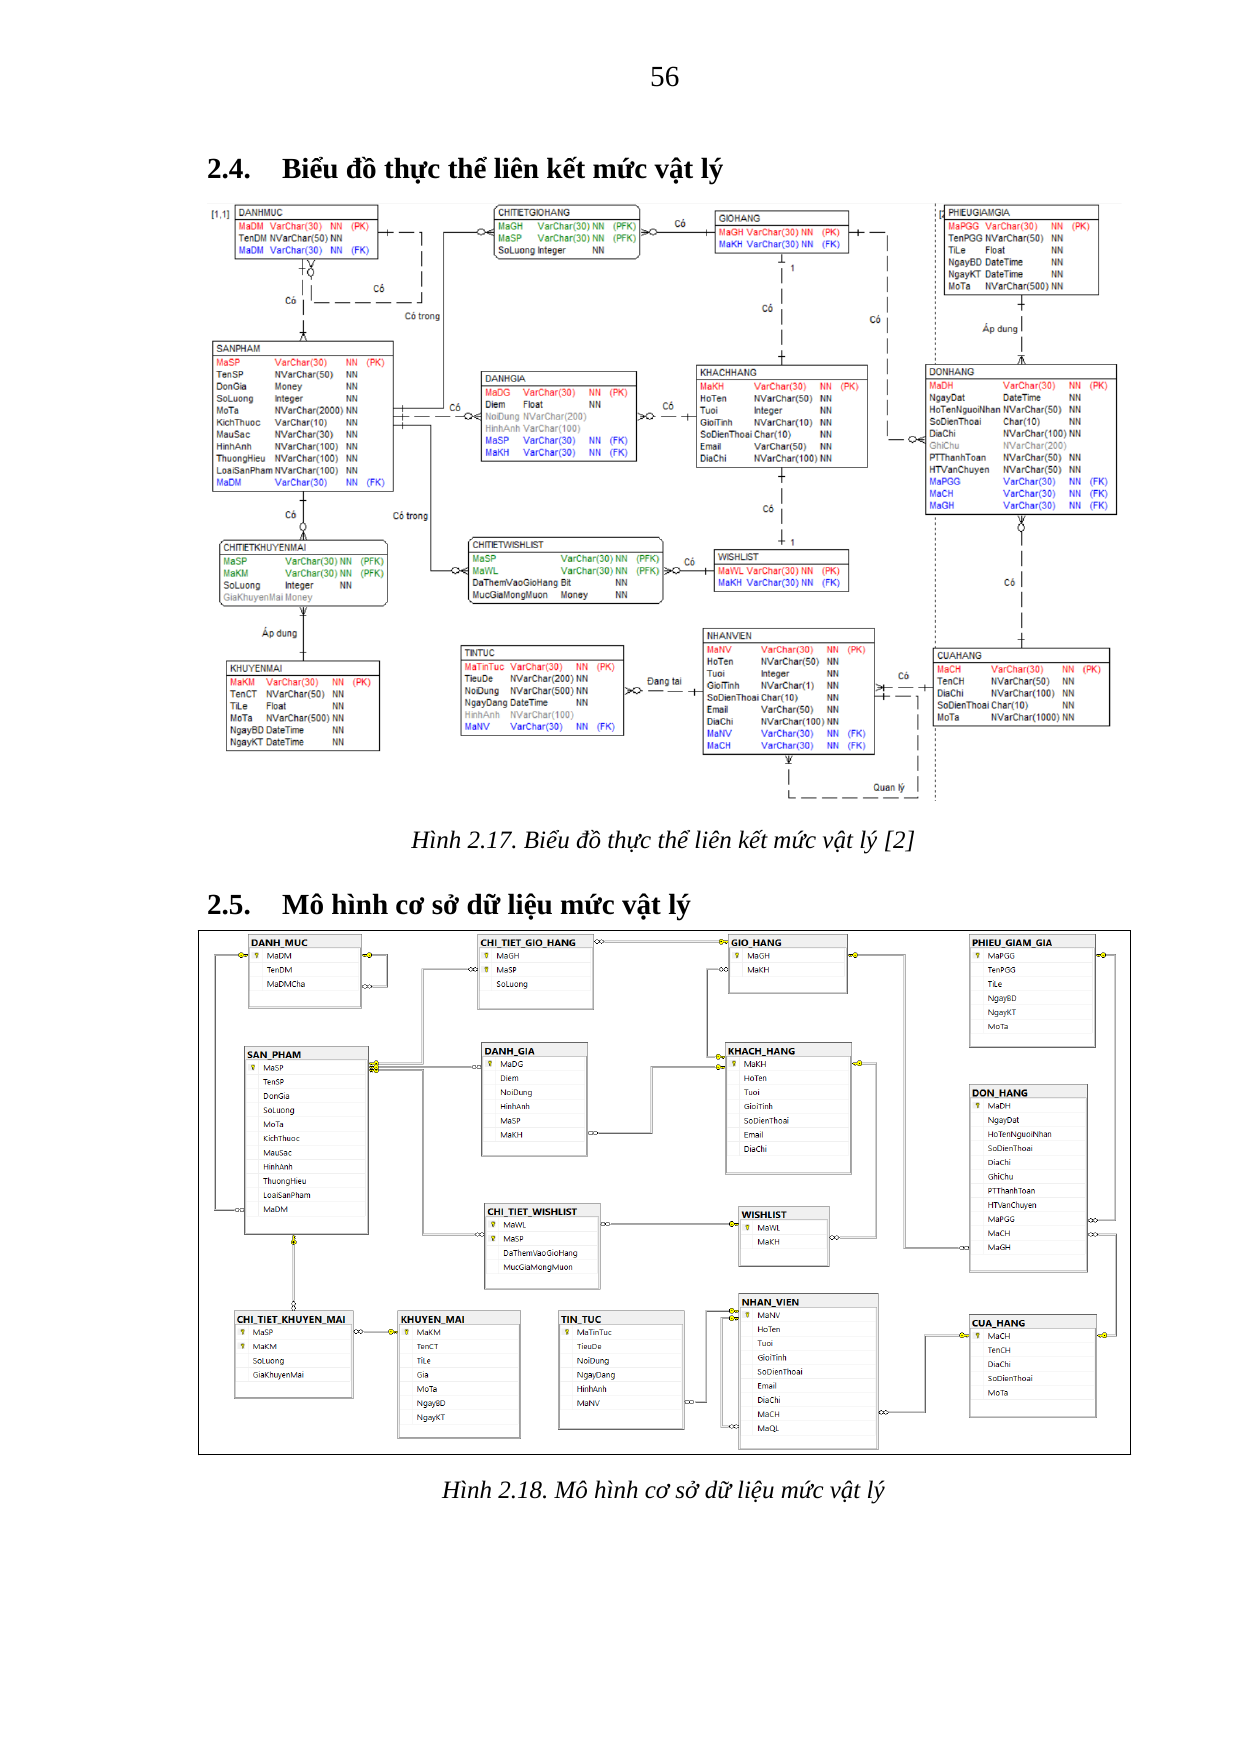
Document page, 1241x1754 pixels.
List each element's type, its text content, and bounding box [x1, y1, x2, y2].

picture [207, 203, 1122, 801]
subtitle Mô hình cơ sở dữ liệu mức vật lý [207, 887, 1122, 920]
picture [207, 933, 1122, 1453]
subtitle Biểu đồ thực thể liên kết mức vật lý [207, 148, 1122, 187]
